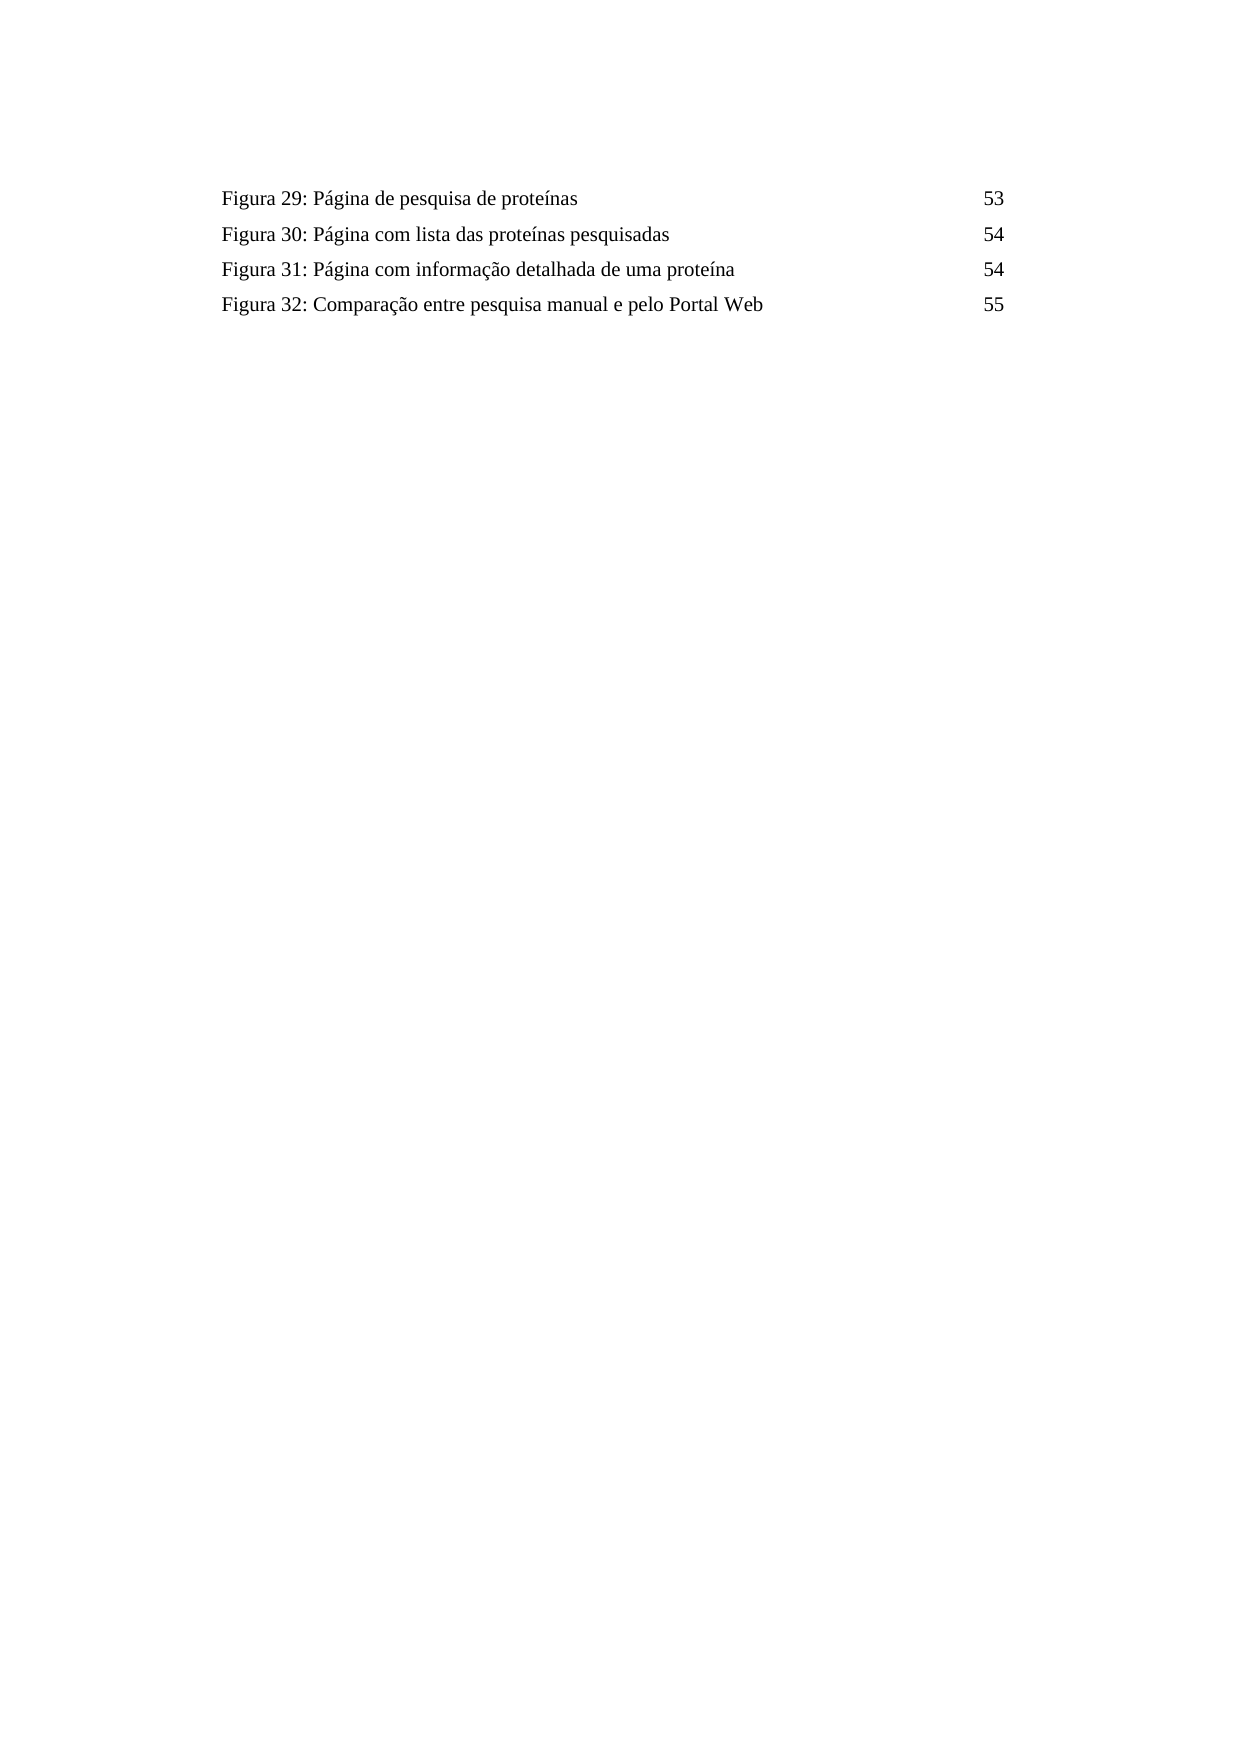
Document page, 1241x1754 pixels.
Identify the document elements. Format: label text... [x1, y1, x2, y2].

text Figura 29: Página de pesquisa de proteínas 53 [221, 177, 945, 213]
text Figura 31: Página com informação detalhada de uma proteína 54 [221, 248, 945, 283]
text Figura 32: Comparação entre pesquisa manual e pelo Portal Web 55 [221, 283, 945, 319]
text Figura 30: Página com lista das proteínas pesquisadas 54 [221, 213, 945, 248]
